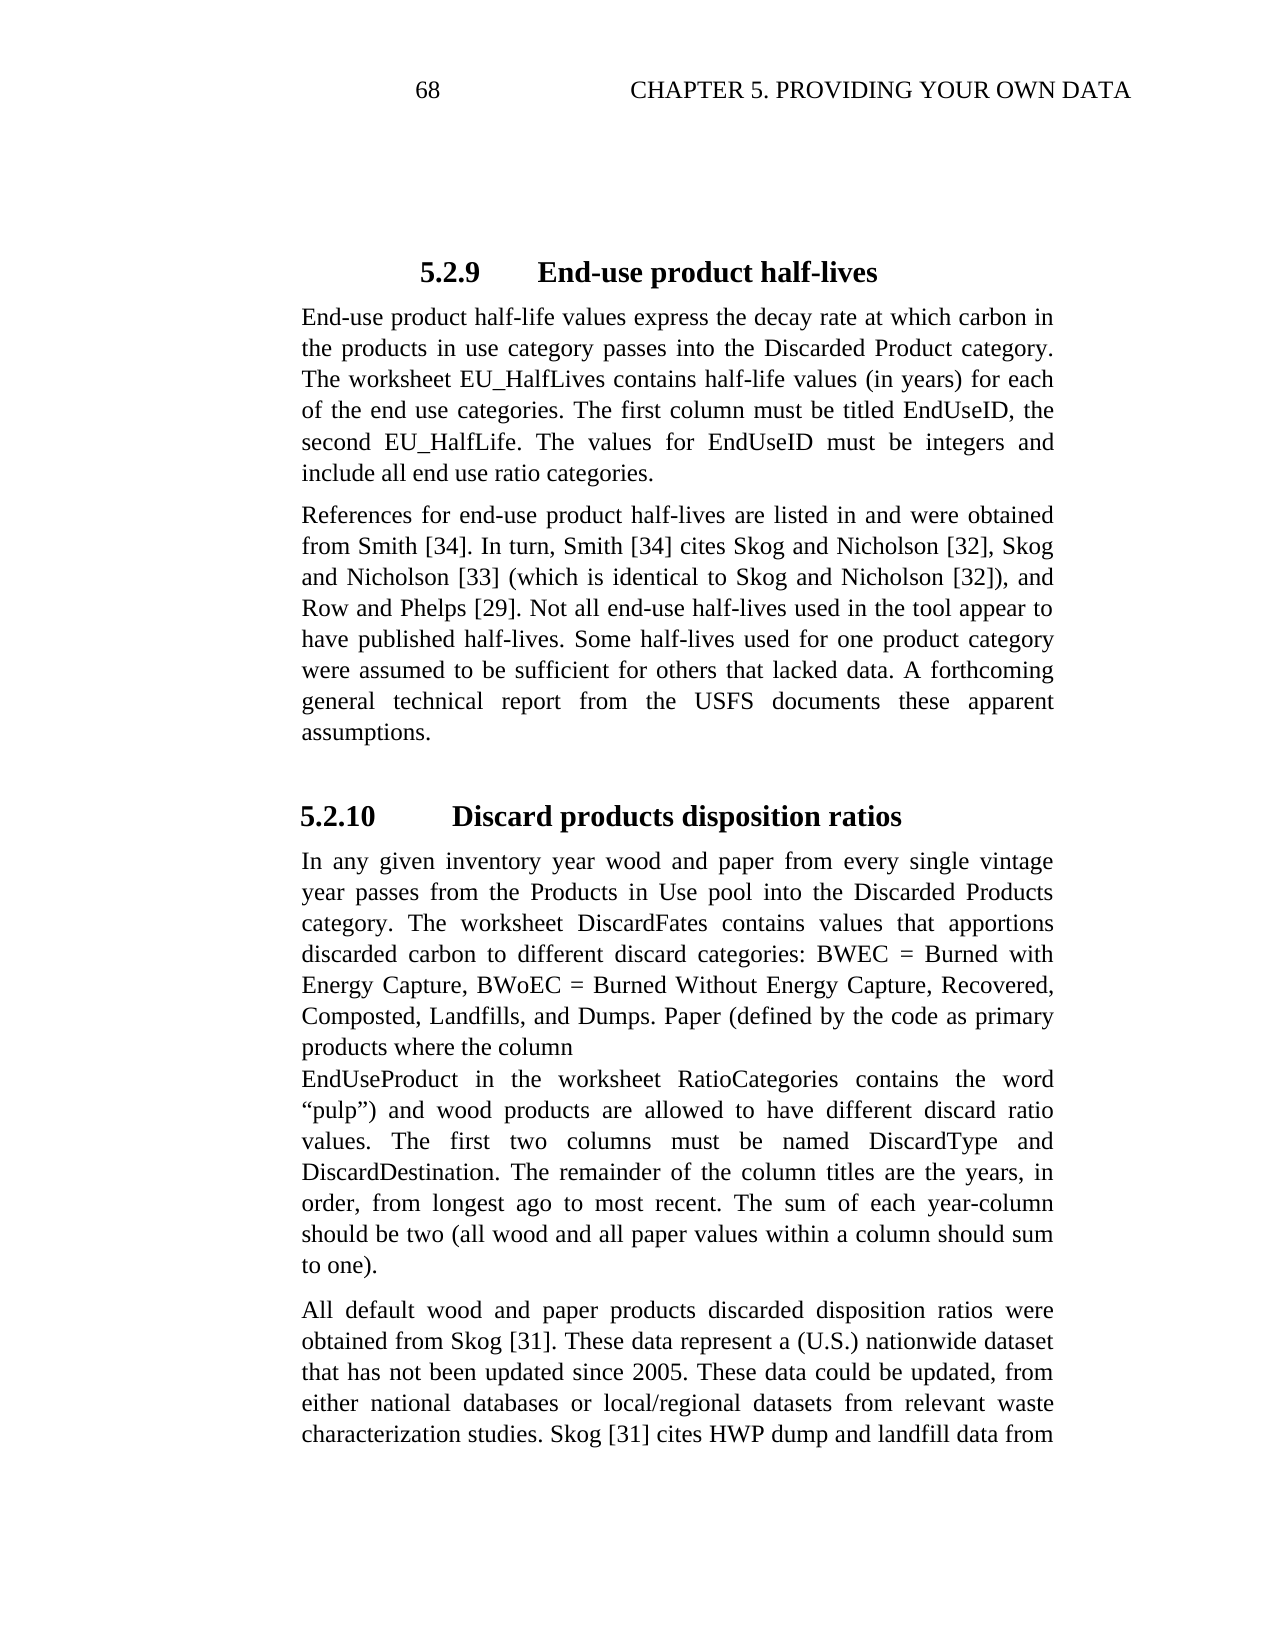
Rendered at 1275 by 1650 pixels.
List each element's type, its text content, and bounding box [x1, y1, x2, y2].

text EndUseProduct in the worksheet RatioCategories contains the word “pulp”) and wood products are allowed to have different discard ratio values. The first two columns must be named DiscardType and DiscardDestination. The remainder of the column titles are the years, in order, from longest ago to most recent. The sum of each year-column should be two (all wood and all paper values within a column should sum to one). [301, 1064, 1055, 1279]
text End-use product half-life values express the decay rate at which carbon in the products in use category passes into the Discarded Product category. The worksheet EU_HalfLives contains half-life values (in years) for each of the end use categories. The first column must be titled EndUseID, the second EU_HalfLife. The values for EndUseID must be integers and include all end use ratio categories. [301, 302, 1055, 486]
text In any given inventory year wood and paper from every single vintage year passes from the Products in Use pool into the Discarded Products category. The worksheet DiscardFates contains values that apportions discarded carbon to different discard categories: BWEC = Burned with Energy Capture, BWoEC = Burned Without Energy Capture, Recovered, Composted, Landfills, and Dumps. Paper (defined by the code as primary products where the column [301, 846, 1055, 1061]
text References for end-use product half-lives are listed in and were obtained from Smith [34]. In turn, Smith [34] cites Skog and Nicholson [32], Skog and Nicholson [33] (which is identical to Skog and Nicholson [32]), and Row and Phelps [29]. Not all end-use half-lives used in the tool appear to have published half-lives. Some half-lives used for one product category were assumed to be sufficient for others that lacked data. A forthcoming general technical report from the USFS documents these apparent assumptions. [301, 500, 1055, 746]
subtitle 5.2.10 Discard products disposition ratios [300, 798, 944, 832]
subtitle 5.2.9 End-use product half-lives [300, 254, 944, 289]
